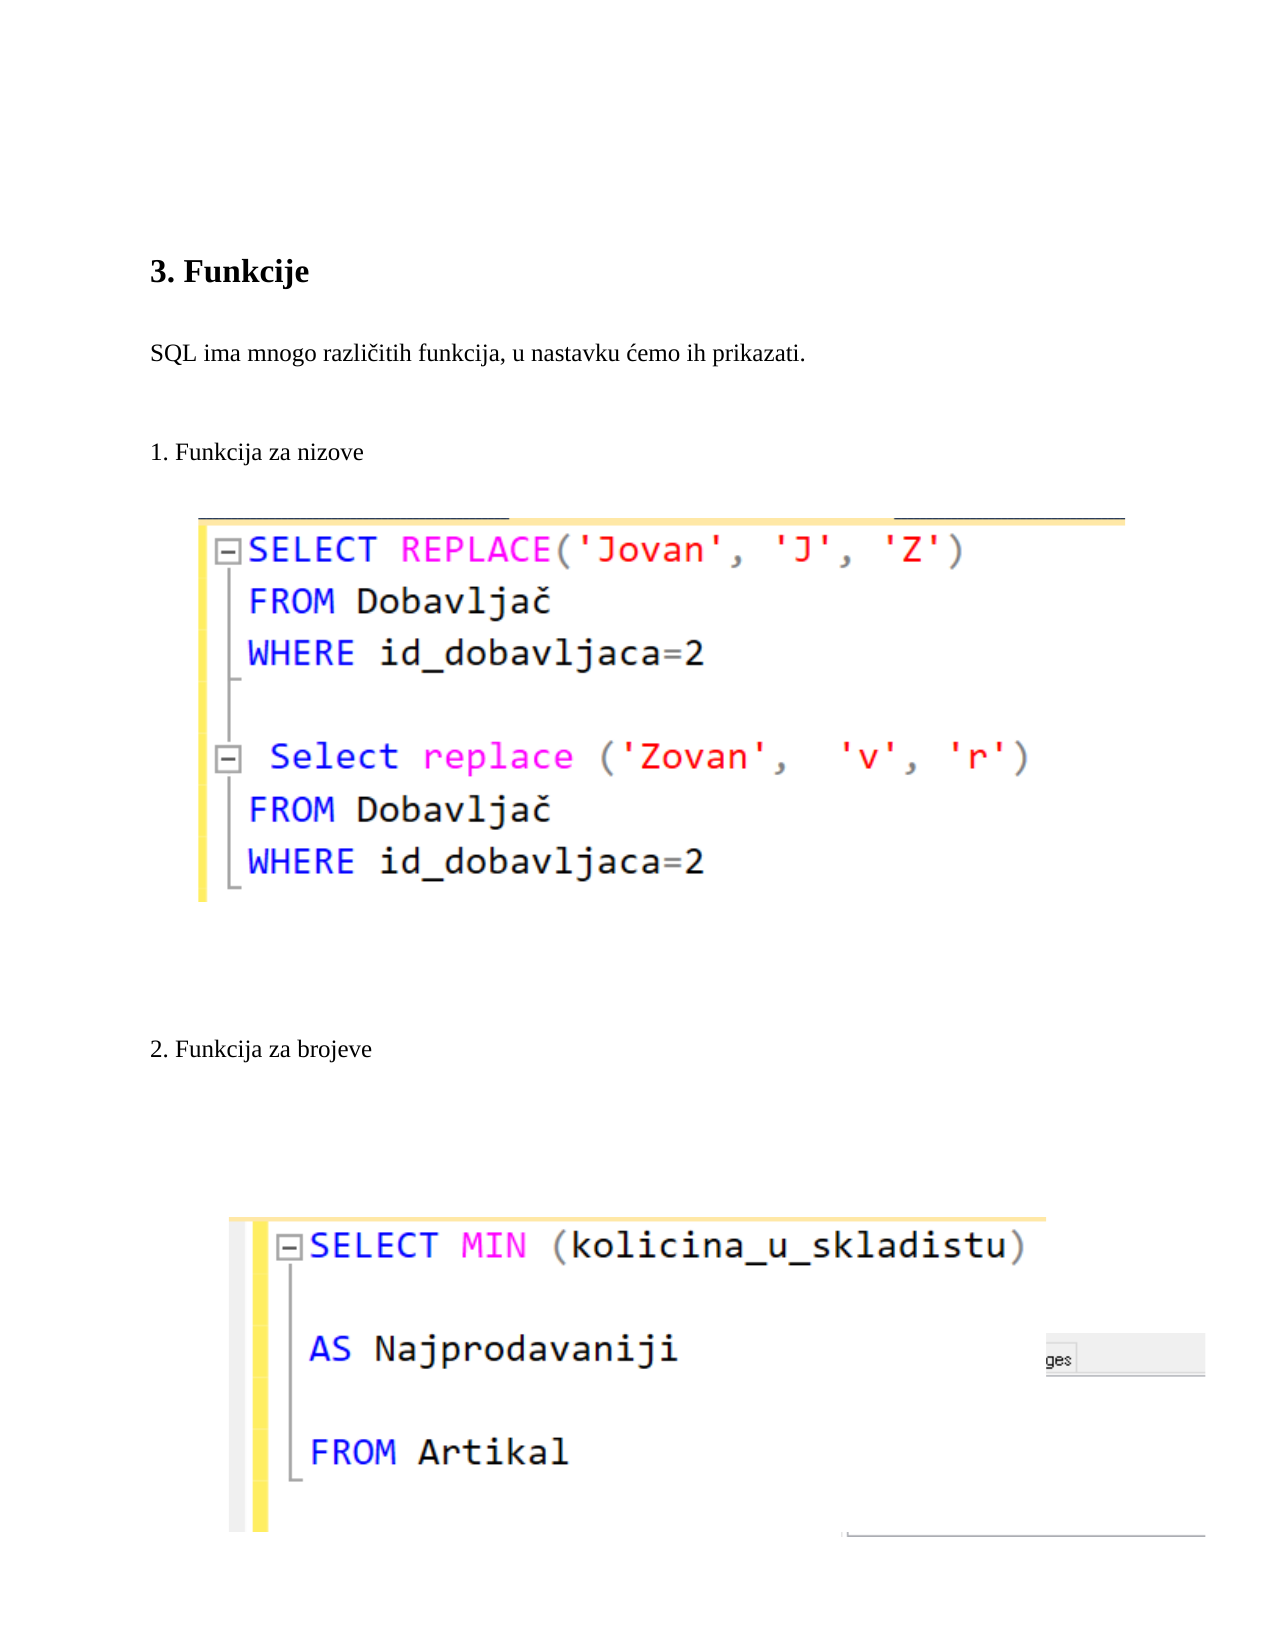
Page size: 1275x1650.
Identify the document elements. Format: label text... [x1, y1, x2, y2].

text 1. Funkcija za nizove [150, 437, 1125, 466]
text 2. Funkcija za brojeve [150, 1034, 1125, 1062]
picture [198, 518, 1125, 902]
text SQL ima mnogo različitih funkcija, u nastavku ćemo ih prikazati. [150, 338, 1125, 367]
picture [228, 1217, 1206, 1537]
subtitle 3. Funkcije [150, 251, 1125, 289]
